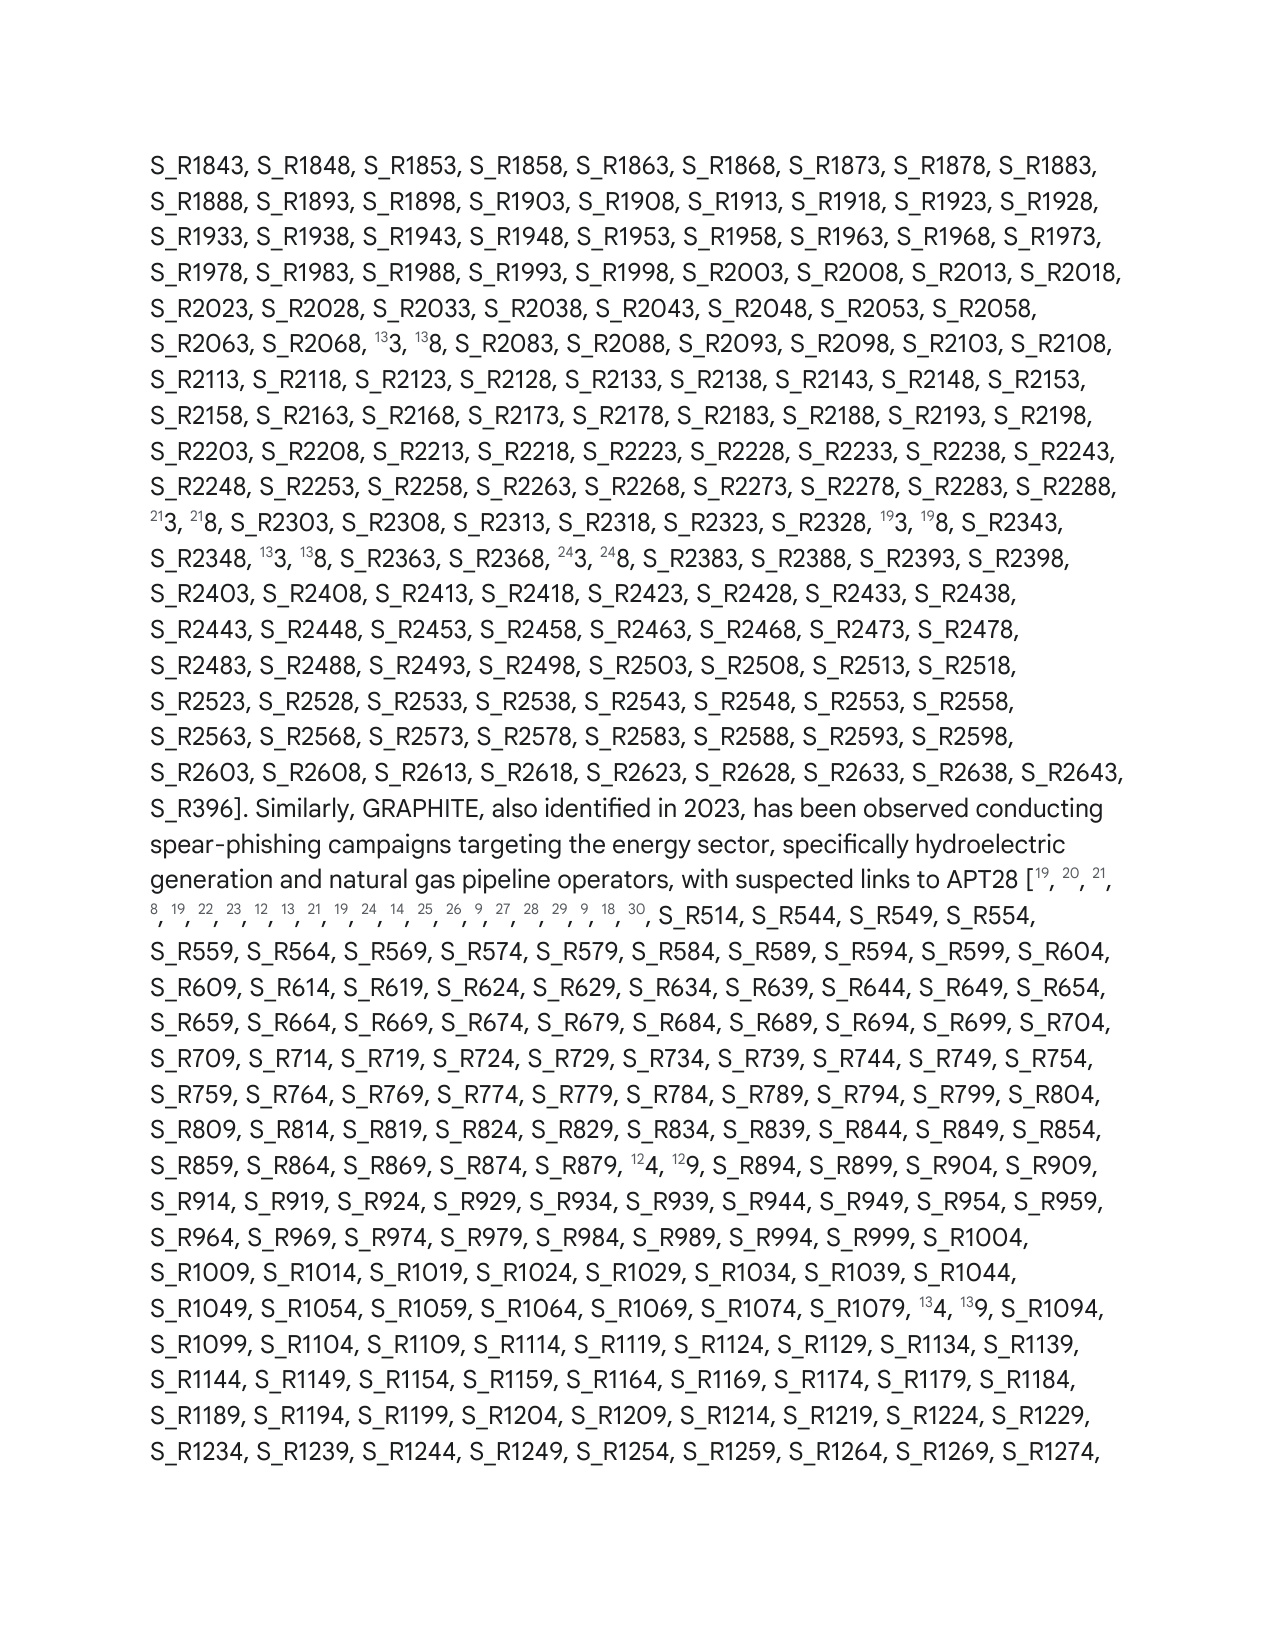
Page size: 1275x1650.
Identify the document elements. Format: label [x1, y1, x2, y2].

text [150, 150, 1125, 1468]
